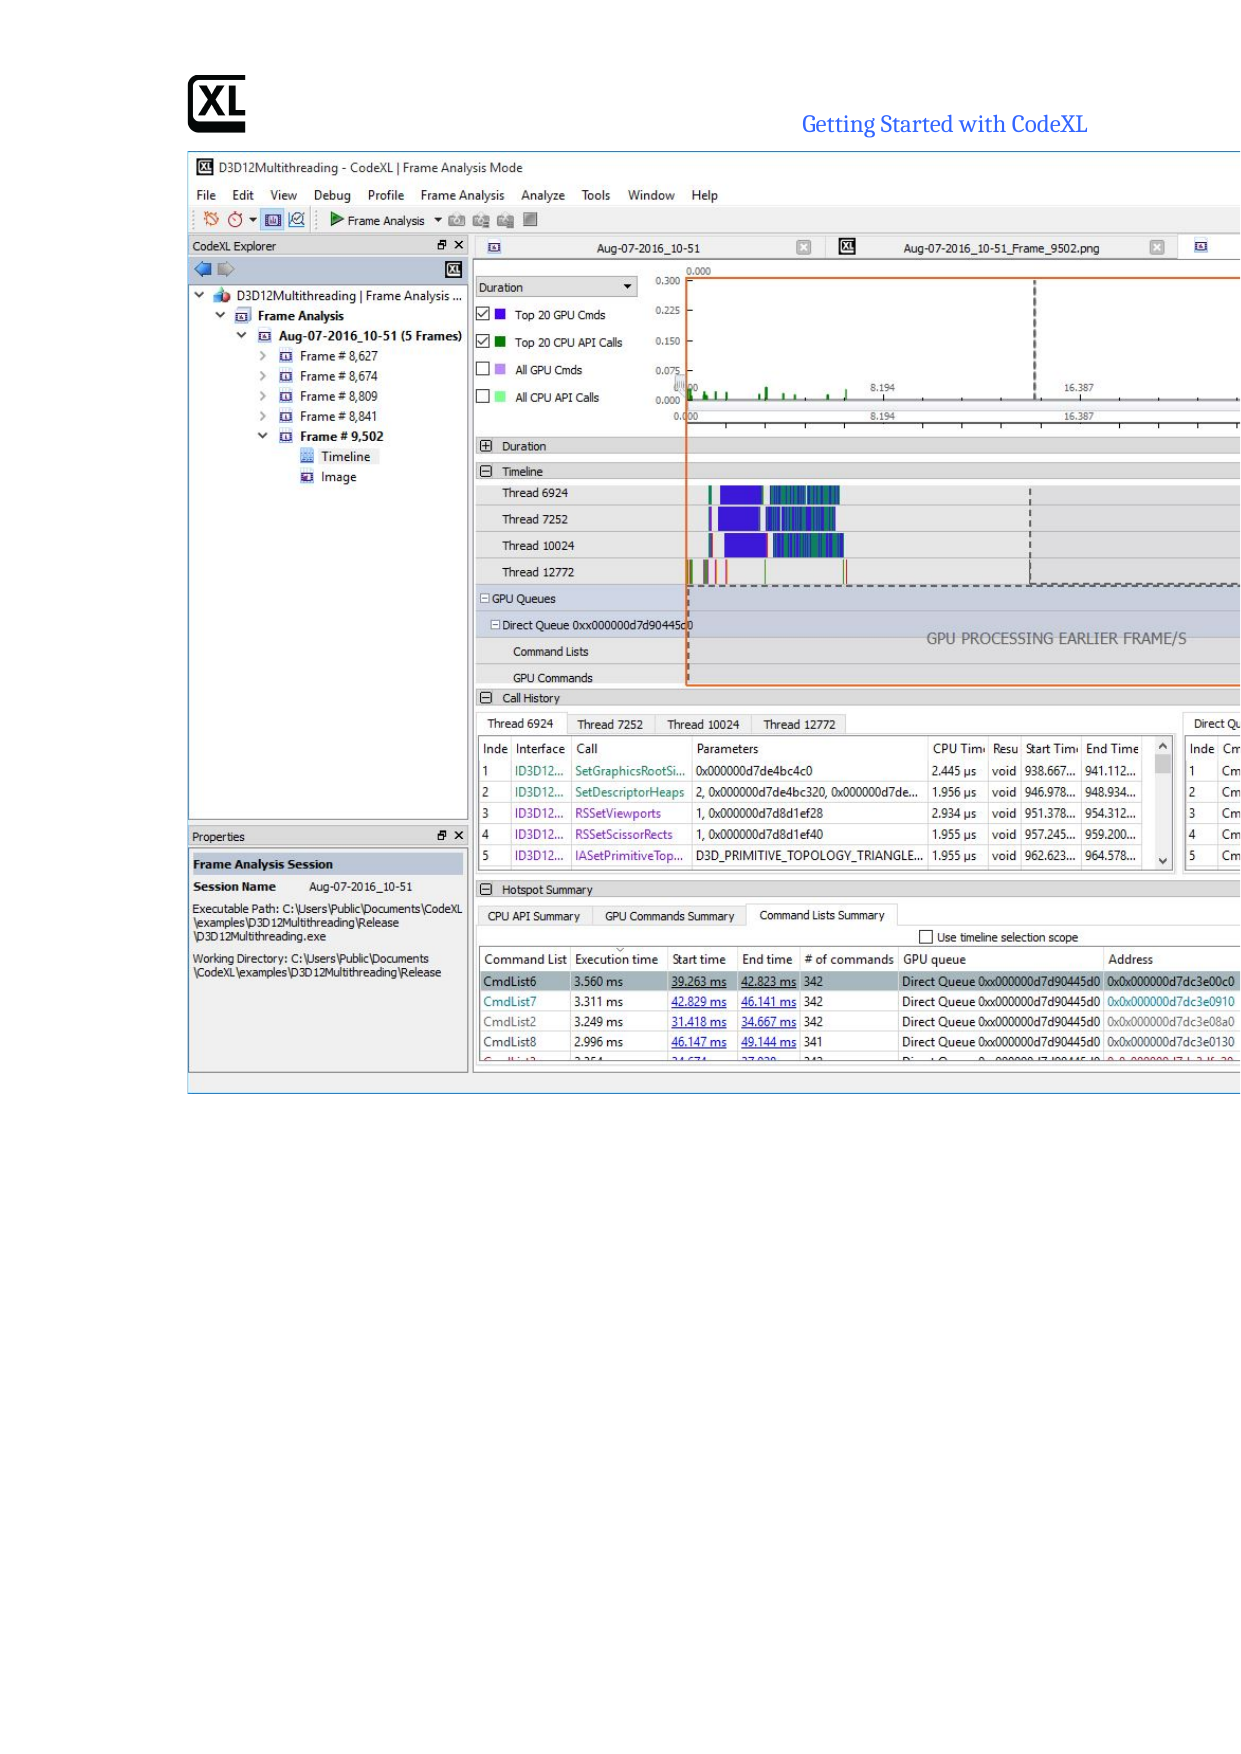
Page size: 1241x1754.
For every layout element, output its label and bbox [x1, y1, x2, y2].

picture [187, 75, 246, 133]
picture [187, 151, 1241, 1094]
